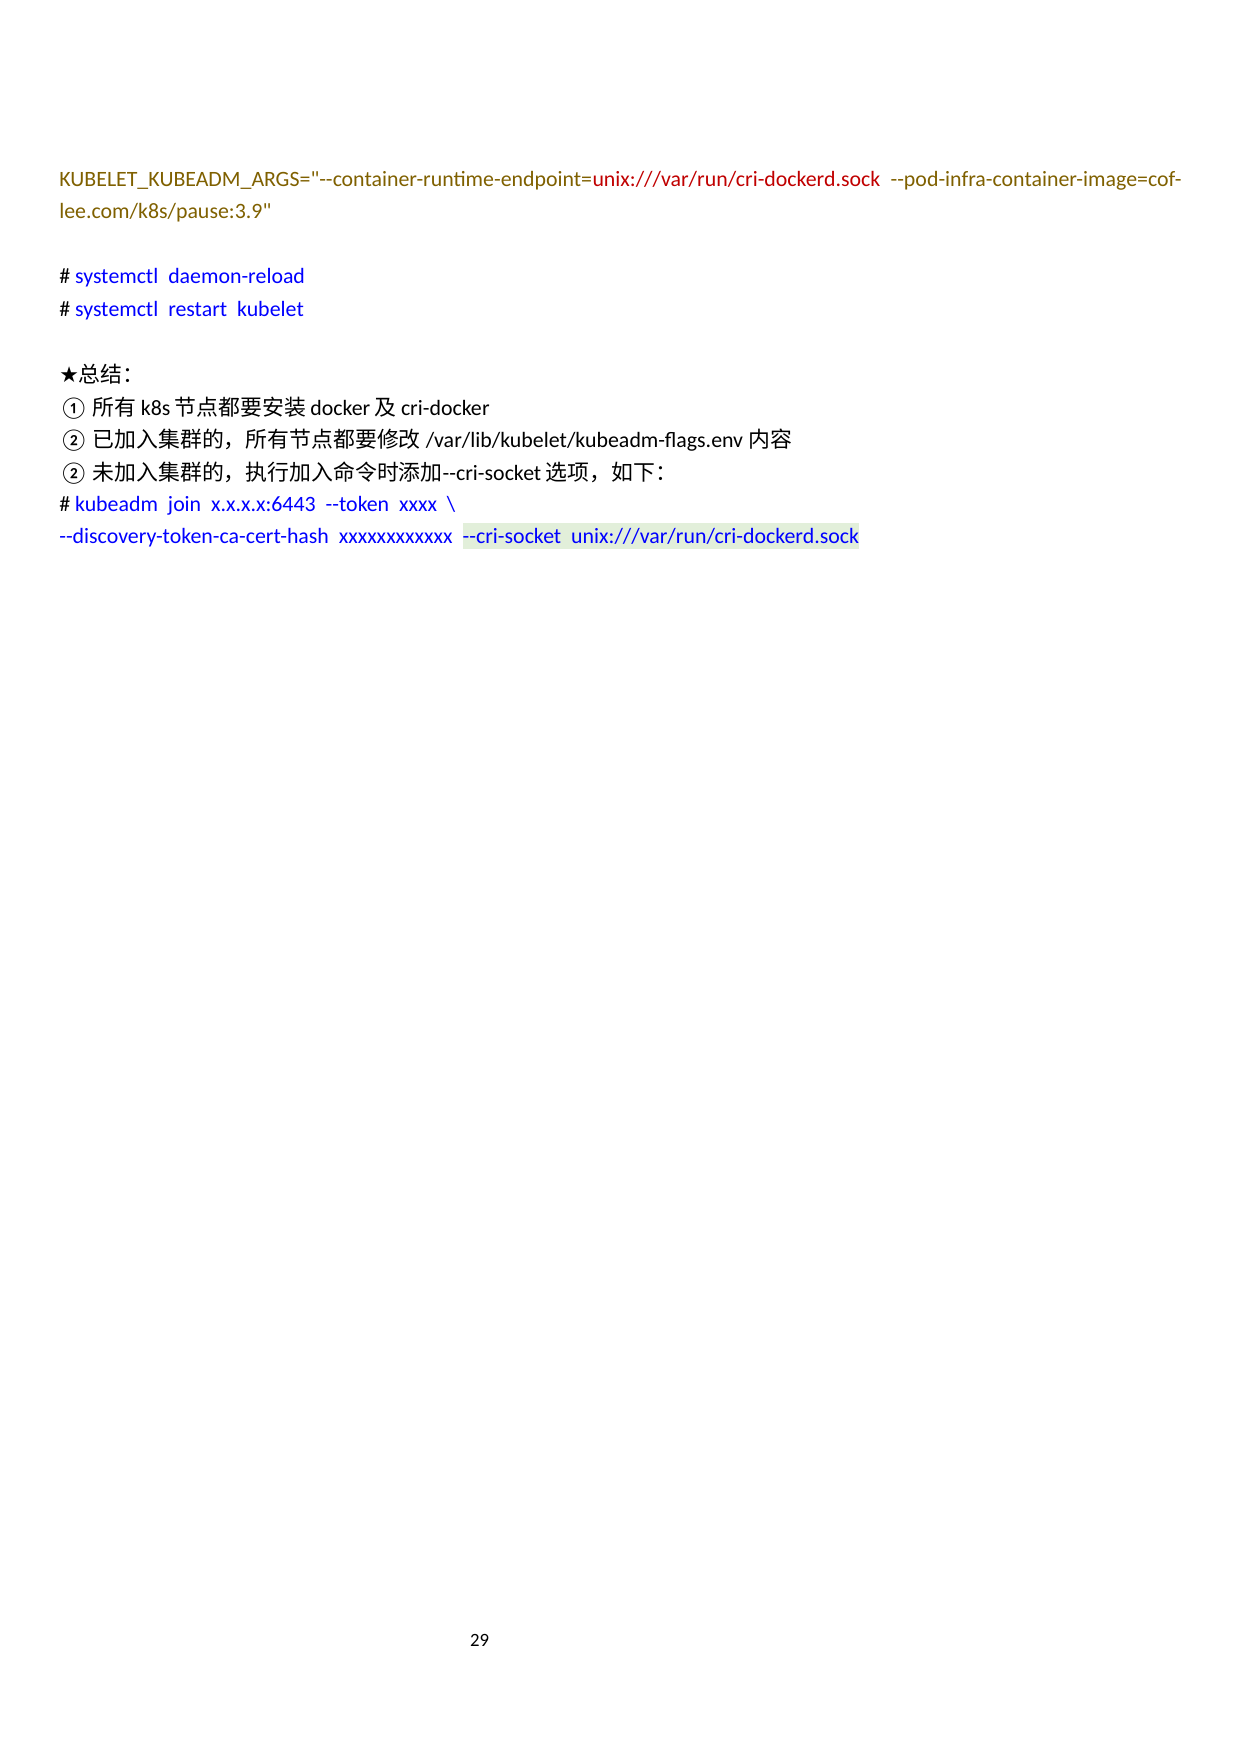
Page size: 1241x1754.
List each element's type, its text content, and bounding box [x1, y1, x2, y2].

text --discovery-token-ca-cert-hash xxxxxxxxxxxx --cri-socket unix:///var/run/cri-dockerd.sock [59, 519, 1181, 552]
text # systemctl daemon-reload [59, 259, 1181, 292]
text ②未加入集群的，执行加入命令时添加--cri-socket选项，如下： [59, 454, 1181, 487]
text # kubeadm join x.x.x.x:6443 --token xxxx \ [59, 487, 1181, 519]
text # systemctl restart kubelet [59, 292, 1181, 324]
text ②已加入集群的，所有节点都要修改 /var/lib/kubelet/kubeadm-flags.env 内容 [59, 422, 1181, 454]
text ★总结： [59, 357, 1181, 389]
text ①所有k8s节点都要安装docker及cri-docker [59, 389, 1181, 422]
text KUBELET_KUBEADM_ARGS="--container-runtime-endpoint=unix:///var/run/cri-dockerd.sock --pod-infra-container-image=cof-lee.com/k8s/pause:3.9" [59, 162, 1181, 227]
